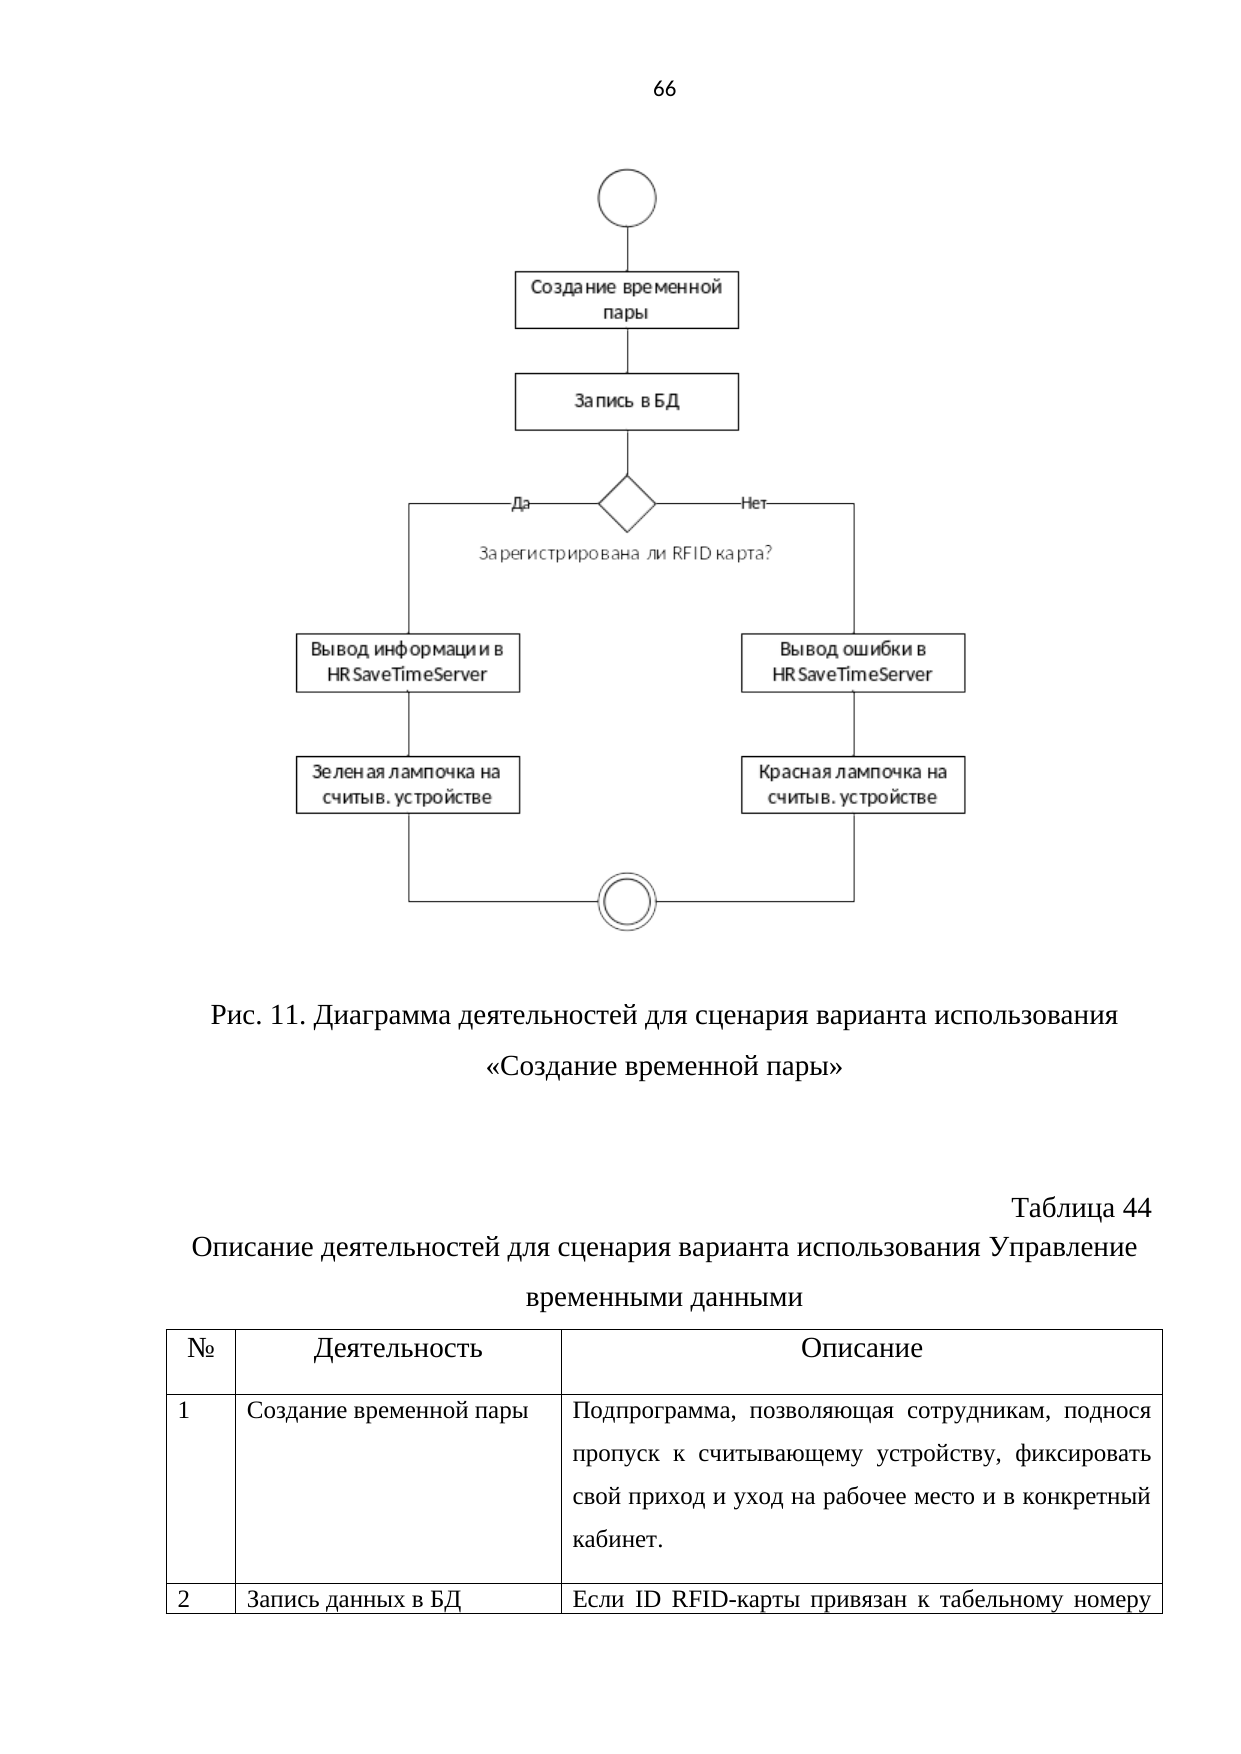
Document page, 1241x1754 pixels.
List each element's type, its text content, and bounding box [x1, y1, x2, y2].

table_cell Подпрограмма, позволяющая сотрудникам, поднося пропуск к считывающему устройству, фиксировать свой приход и уход на рабочее место и в конкретный кабинет. [562, 1395, 1162, 1583]
table_header № [167, 1330, 235, 1394]
text Описание деятельностей для сценария варианта использования Управление временными данными [177, 1229, 1152, 1312]
table_cell 1 [167, 1395, 235, 1583]
table_cell Запись данных в БД [236, 1584, 561, 1612]
text Рис. 11. Диаграмма деятельностей для сценария варианта использования «Создание временной пары» [177, 997, 1152, 1081]
table_cell Создание временной пары [236, 1395, 561, 1583]
text Таблица 44 [177, 1190, 1152, 1224]
table_header Деятельность [236, 1330, 561, 1394]
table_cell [562, 1584, 1162, 1612]
table_cell 2 [167, 1584, 235, 1612]
table_header Описание [562, 1330, 1162, 1394]
